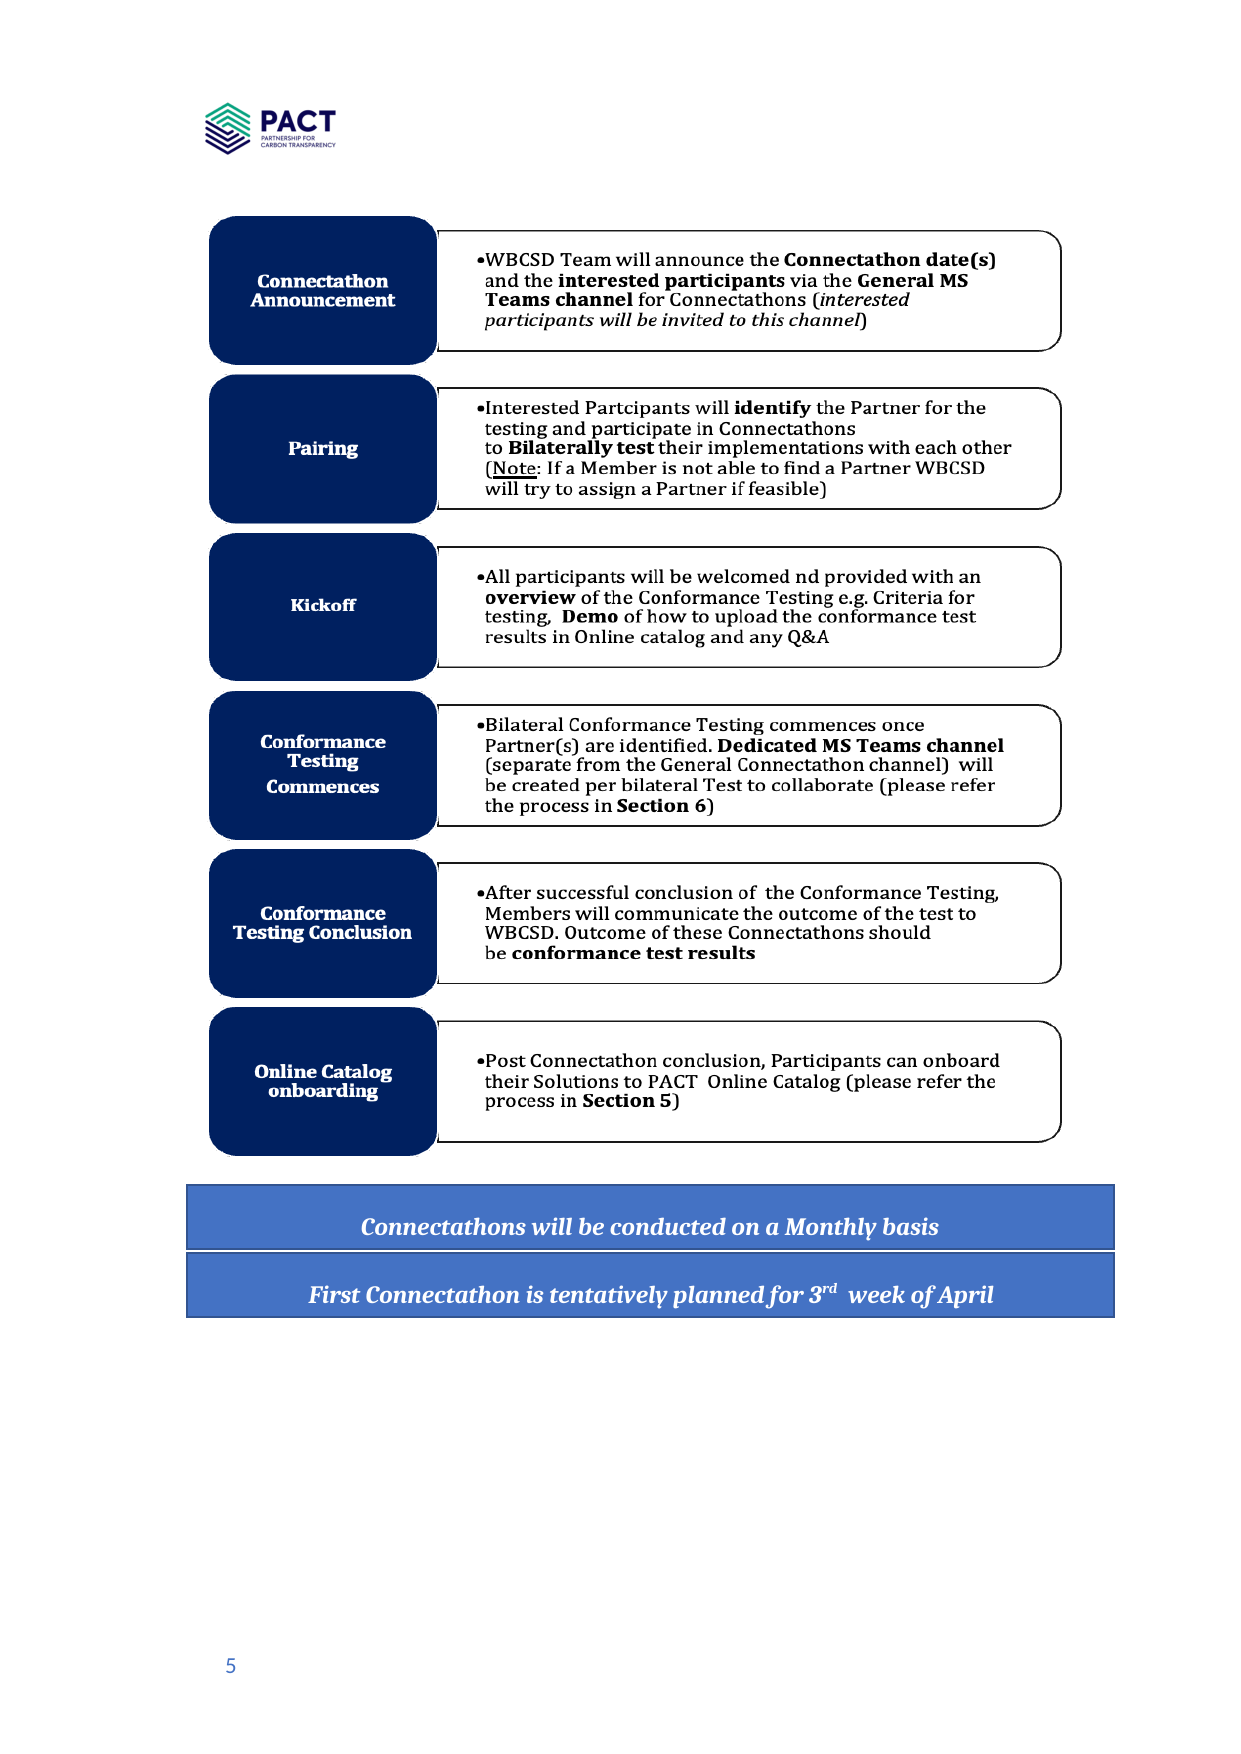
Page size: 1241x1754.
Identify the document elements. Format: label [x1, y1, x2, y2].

picture [198, 75, 343, 186]
